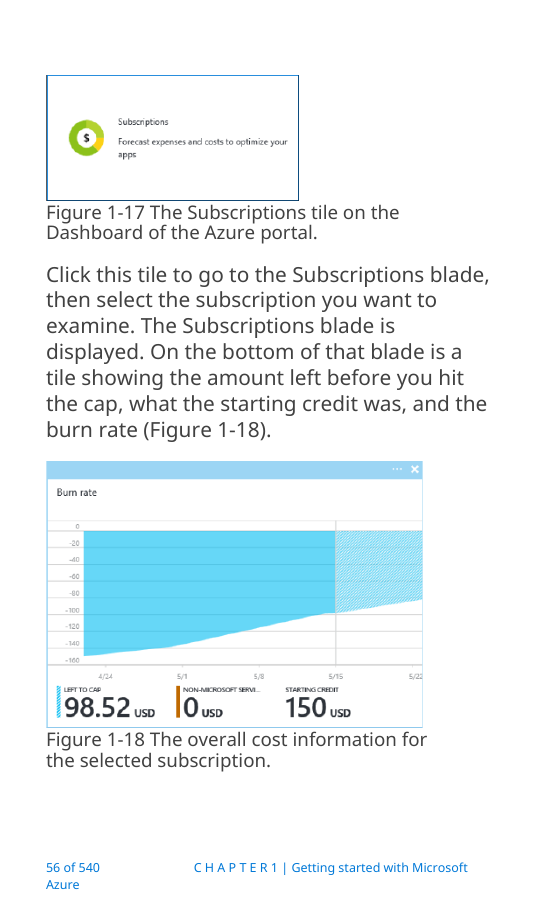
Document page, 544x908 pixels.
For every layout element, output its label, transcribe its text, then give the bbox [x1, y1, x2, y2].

text 56 of 540 C H A P T E R 1 | Getting started with Microsoft Azure [46, 859, 493, 893]
text Click this tile to go to the Subscriptions blade, then select the subscription you want to examine. The Subscriptions blade is displayed. On the bottom of that blade is a tile showing the amount left before you hit the cap, what the starting credit was, and the burn rate (Figure 1-18). [46, 262, 493, 443]
picture [46, 75, 299, 201]
picture [46, 461, 423, 728]
text Figure 1-18 The overall cost information for the selected subscription. [46, 729, 435, 773]
text Figure 1-17 The Subscriptions tile on the Dashboard of the Azure portal. [46, 202, 493, 245]
